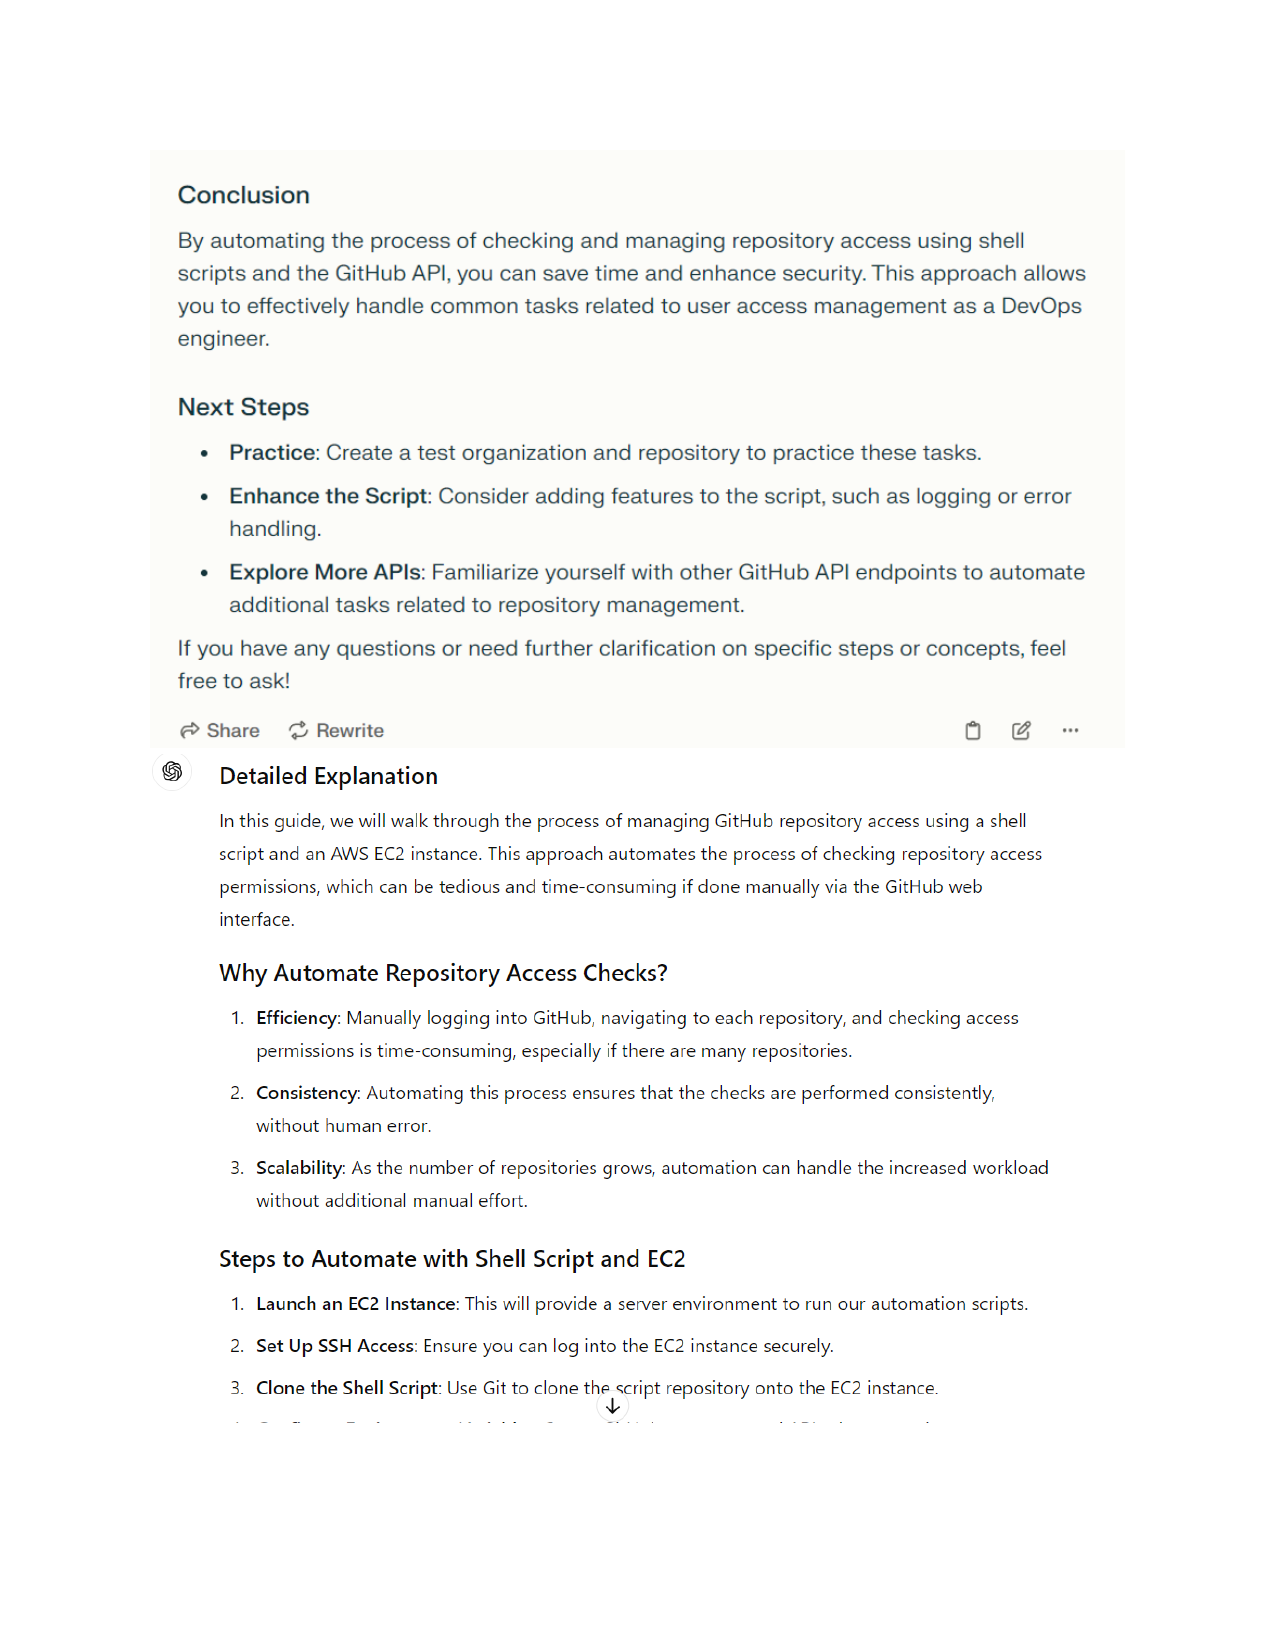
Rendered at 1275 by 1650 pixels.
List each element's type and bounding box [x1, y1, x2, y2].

picture [150, 150, 1125, 748]
picture [150, 751, 1125, 1423]
